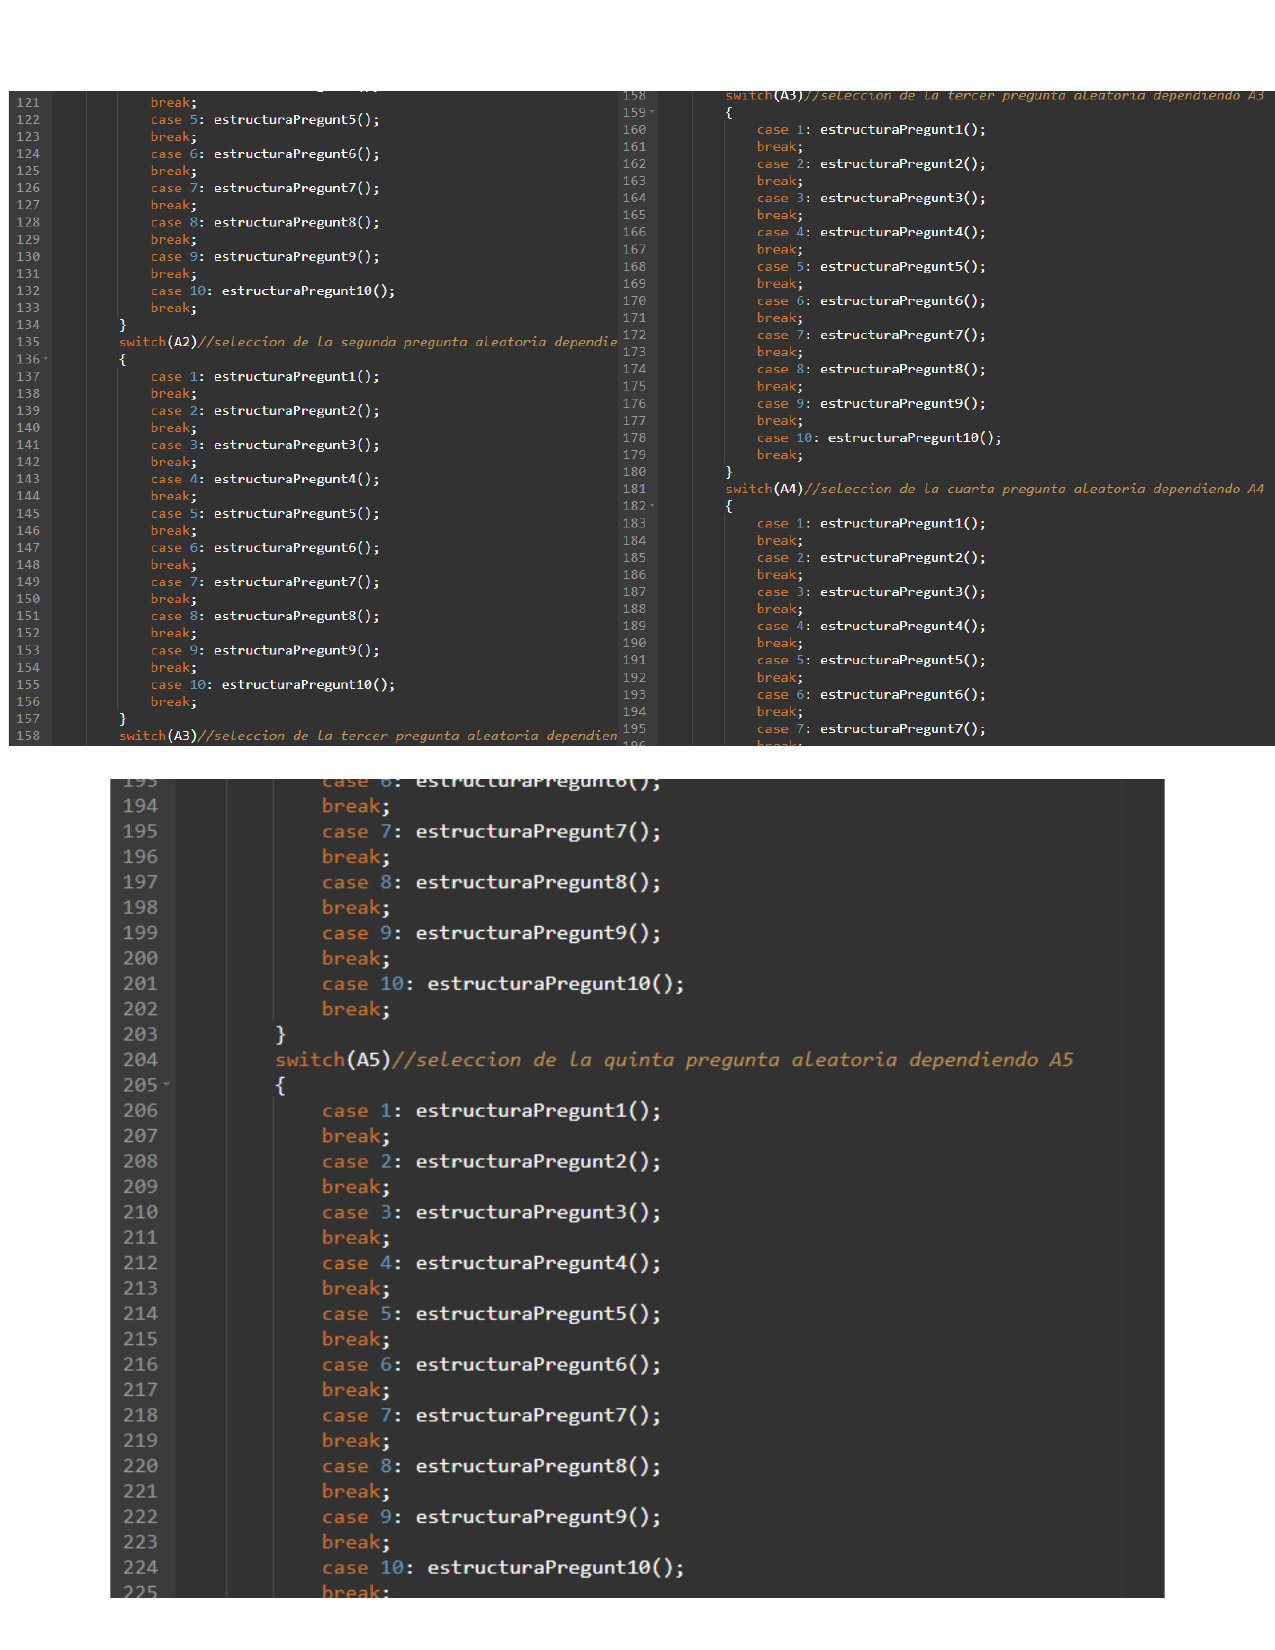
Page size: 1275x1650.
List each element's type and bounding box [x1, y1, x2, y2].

picture [8, 91, 1275, 746]
picture [110, 779, 1165, 1598]
